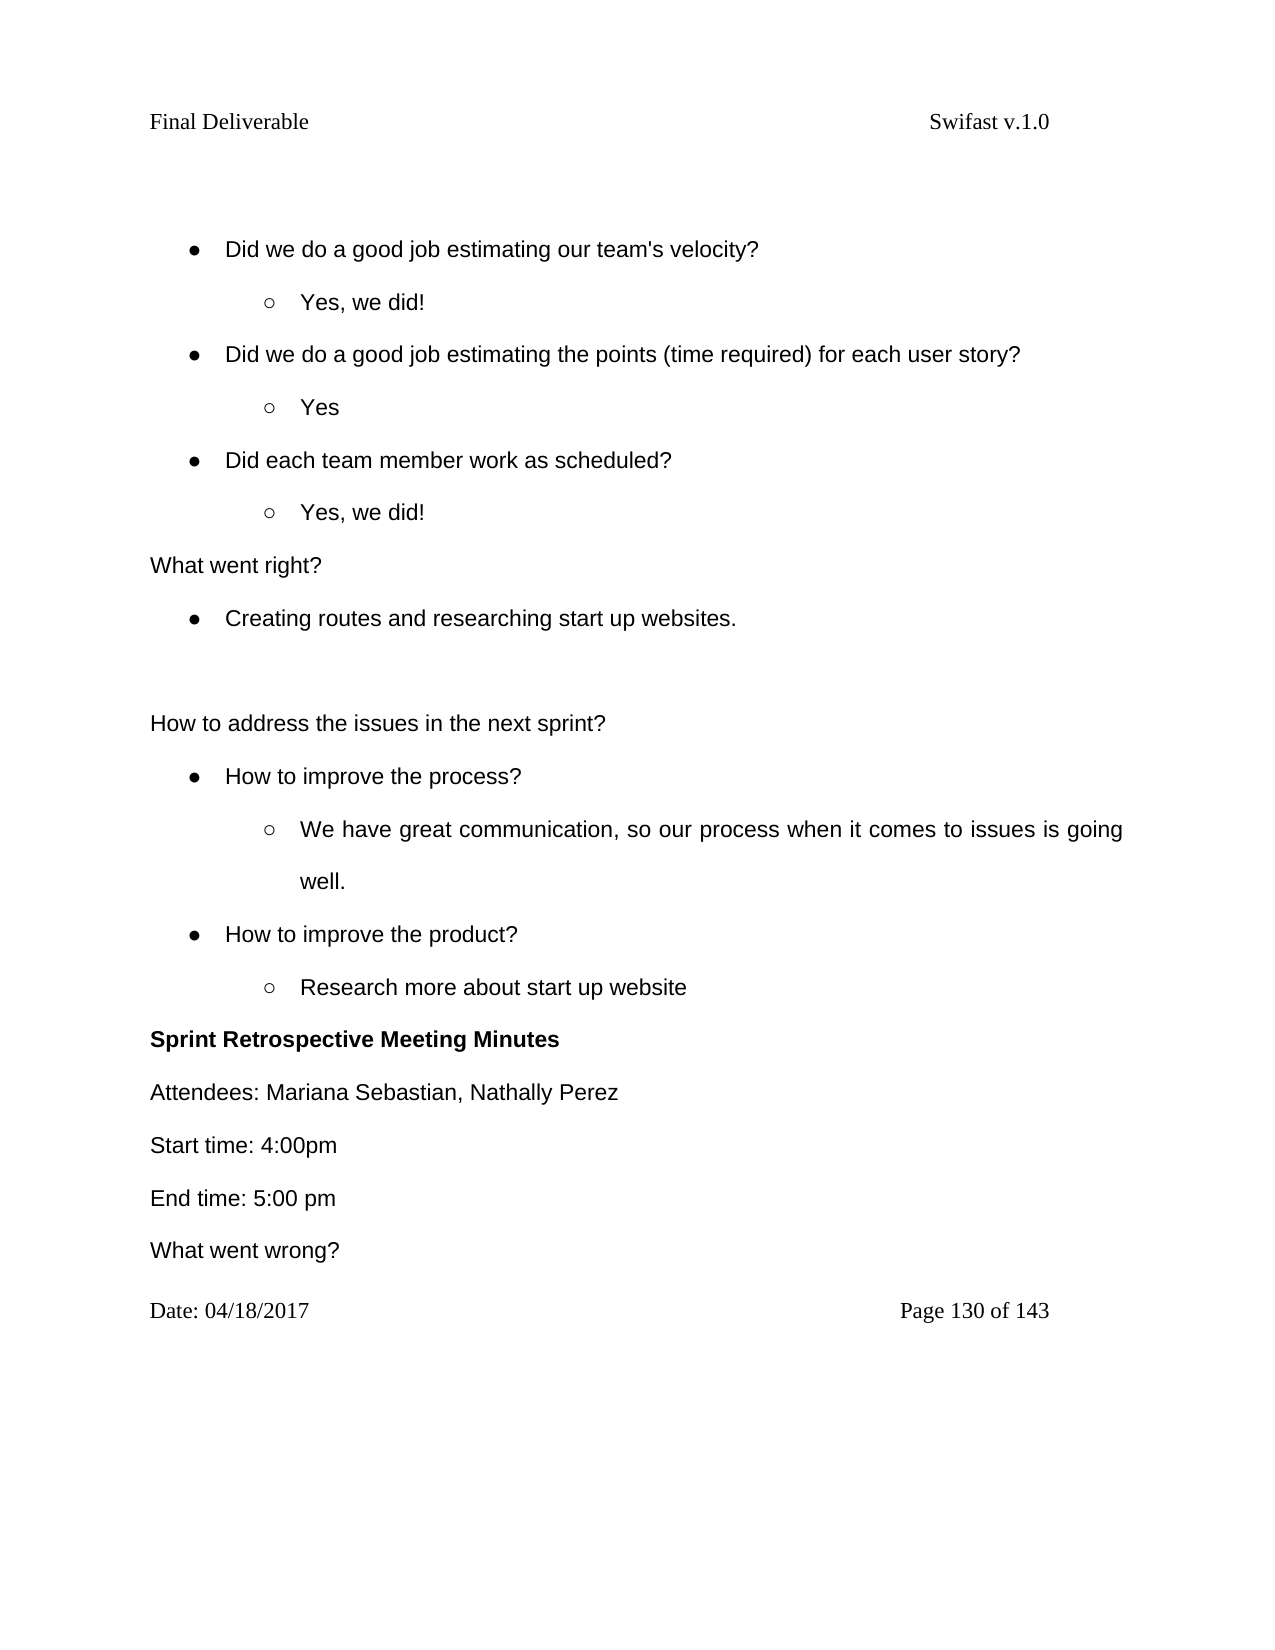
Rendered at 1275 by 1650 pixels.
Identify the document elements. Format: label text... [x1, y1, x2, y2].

text What went right? [150, 552, 1125, 578]
list How to improve the product? [187, 921, 1125, 947]
list Did we do a good job estimating the points (time required) for each user story? [187, 341, 1125, 367]
list Did we do a good job estimating our team's velocity? [187, 236, 1125, 262]
list Yes [262, 394, 1125, 420]
list Yes, we did! [262, 288, 1125, 315]
list How to improve the process? [187, 763, 1125, 789]
text How to address the issues in the next sprint? [150, 710, 1125, 736]
text What went wrong? [150, 1237, 1125, 1263]
list Research more about start up website [262, 974, 1125, 1000]
text Start time: 4:00pm [150, 1132, 1125, 1158]
text End time: 5:00 pm [150, 1184, 1125, 1211]
list Did each team member work as scheduled? [187, 447, 1125, 473]
text Attendees: Mariana Sebastian, Nathally Perez [150, 1079, 1125, 1105]
text Sprint Retrospective Meeting Minutes [150, 1026, 1125, 1053]
list Creating routes and researching start up websites. [187, 605, 1125, 631]
list Yes, we did! [262, 499, 1125, 526]
list We have great communication, so our process when it comes to issues is going well. [262, 816, 1125, 894]
